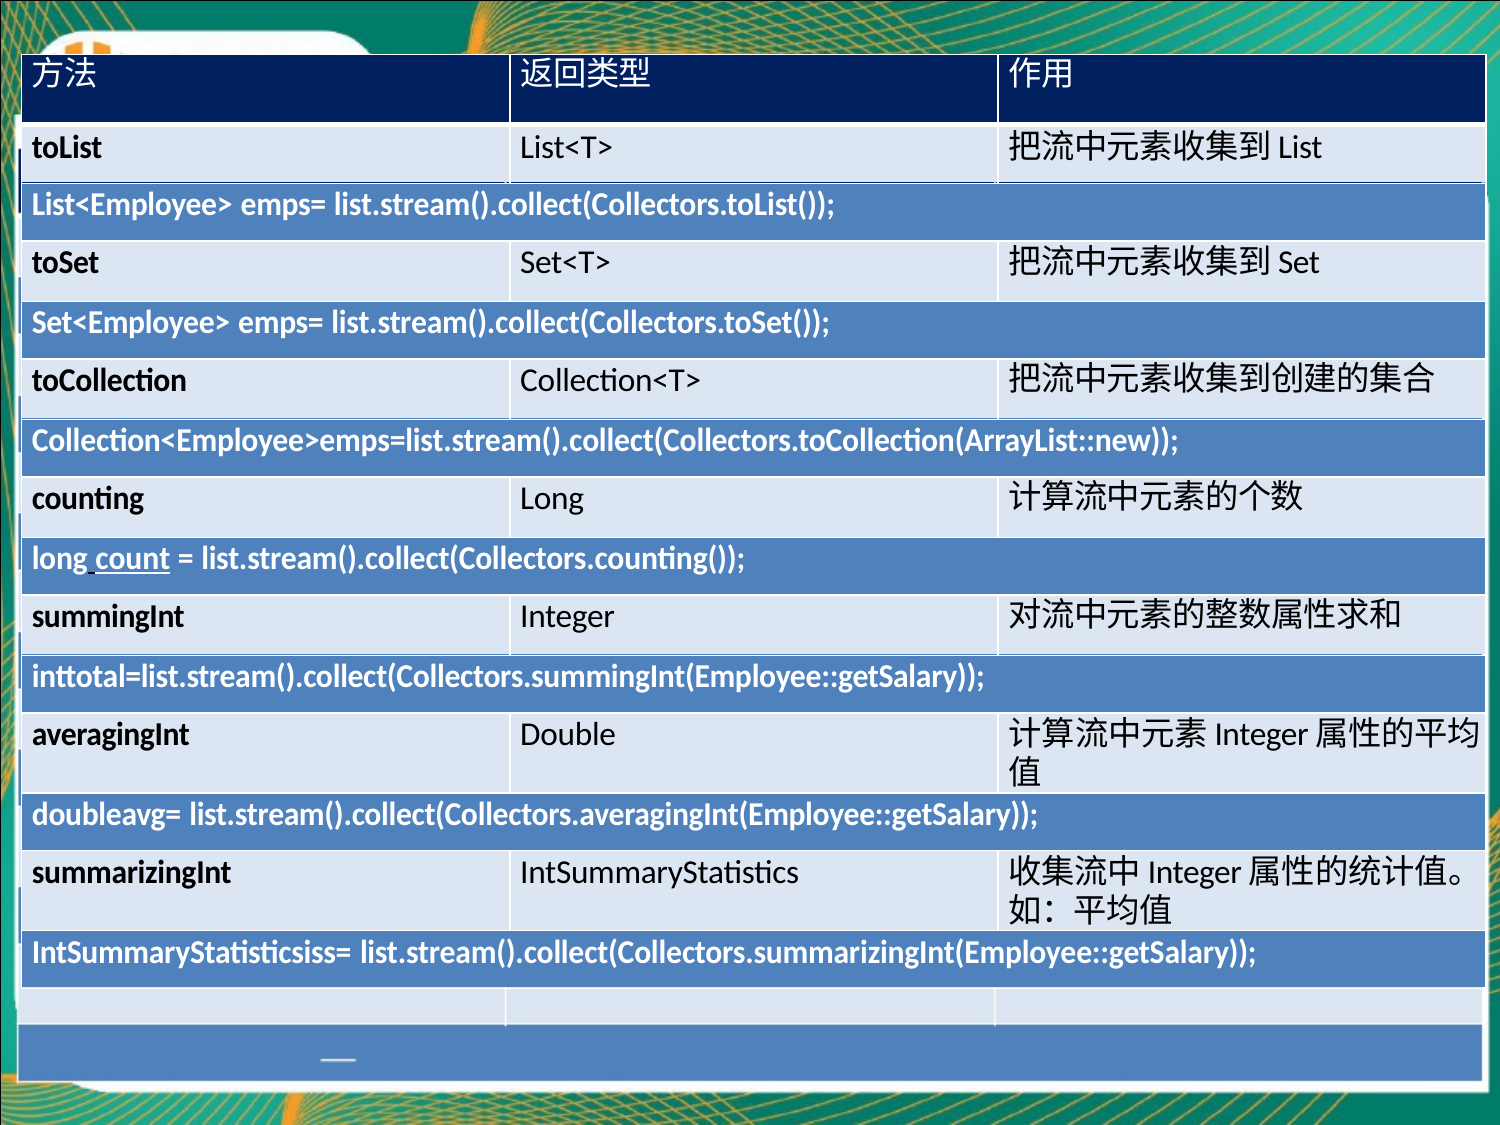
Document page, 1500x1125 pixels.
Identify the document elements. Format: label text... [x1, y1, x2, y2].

table_cell counting [22, 478, 509, 537]
table_cell Long [511, 478, 997, 537]
table_cell summingInt [22, 596, 509, 654]
table_cell IntSummaryStatistics [511, 851, 997, 930]
table_cell 收集流中Integer属性的统计值。 如：平均值 [999, 851, 1485, 930]
table_header 作用 [999, 55, 1485, 122]
table_cell summarizingInt [22, 851, 509, 930]
table_cell long count = list.stream().collect(Collectors.counting()); [22, 538, 1485, 594]
table_header 返回类型 [511, 55, 997, 122]
table_cell Integer [511, 596, 997, 654]
table_cell List<T> [511, 127, 997, 182]
table_cell toCollection [22, 360, 509, 418]
table_header 方法 [22, 55, 509, 122]
table_cell toSet [22, 242, 509, 301]
table_cell Set<T> [511, 242, 997, 301]
table_cell averagingInt [22, 714, 509, 792]
table_cell List<Employee> emps= list.stream().collect(Collectors.toList()); [22, 184, 1485, 240]
table_cell 计算流中元素的个数 [999, 478, 1485, 537]
table_cell Collection<Employee>emps=list.stream().collect(Collectors.toCollection(ArrayList::new)); [22, 420, 1485, 476]
table_cell Double [511, 714, 997, 792]
table_cell 把流中元素收集到创建的集合 [999, 360, 1485, 418]
table_cell 计算流中元素Integer属性的平均 值 [999, 714, 1485, 792]
table_cell toList [22, 127, 509, 182]
table_cell Set<Employee> emps= list.stream().collect(Collectors.toSet()); [22, 302, 1485, 358]
table_cell IntSummaryStatisticsiss= list.stream().collect(Collectors.summarizingInt(Employee::getSalary)); [22, 931, 1485, 987]
table_cell 把流中元素收集到List [999, 127, 1485, 182]
table_cell 对流中元素的整数属性求和 [999, 596, 1485, 654]
table_cell doubleavg= list.stream().collect(Collectors.averagingInt(Employee::getSalary)); [22, 794, 1485, 850]
table_cell Collection<T> [511, 360, 997, 418]
picture [1, 1, 1500, 1125]
table_cell 把流中元素收集到Set [999, 242, 1485, 301]
table_cell inttotal=list.stream().collect(Collectors.summingInt(Employee::getSalary)); [22, 656, 1485, 712]
